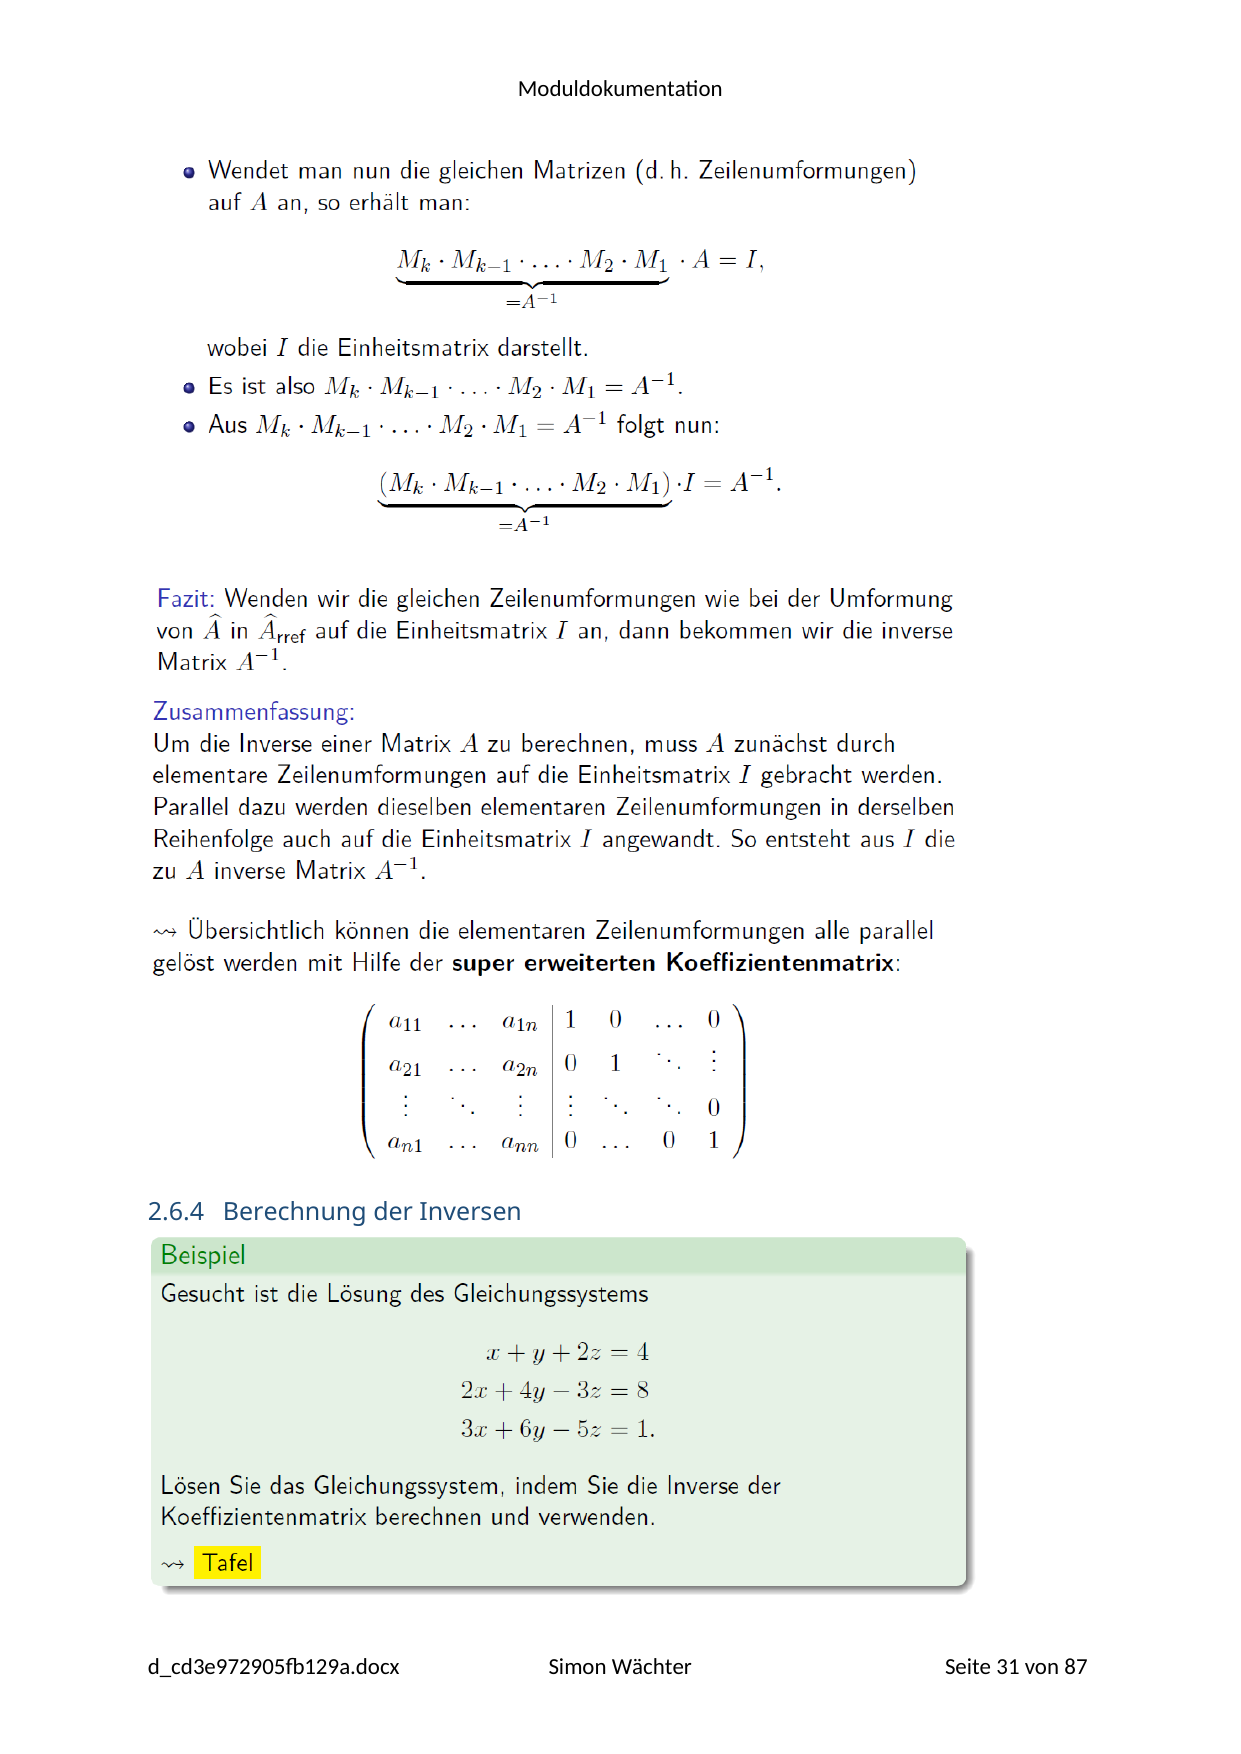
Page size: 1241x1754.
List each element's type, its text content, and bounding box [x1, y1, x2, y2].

subtitle Berechnung der Inversen [148, 1193, 1093, 1227]
picture [147, 1230, 978, 1600]
picture [147, 147, 960, 675]
picture [147, 693, 963, 1175]
